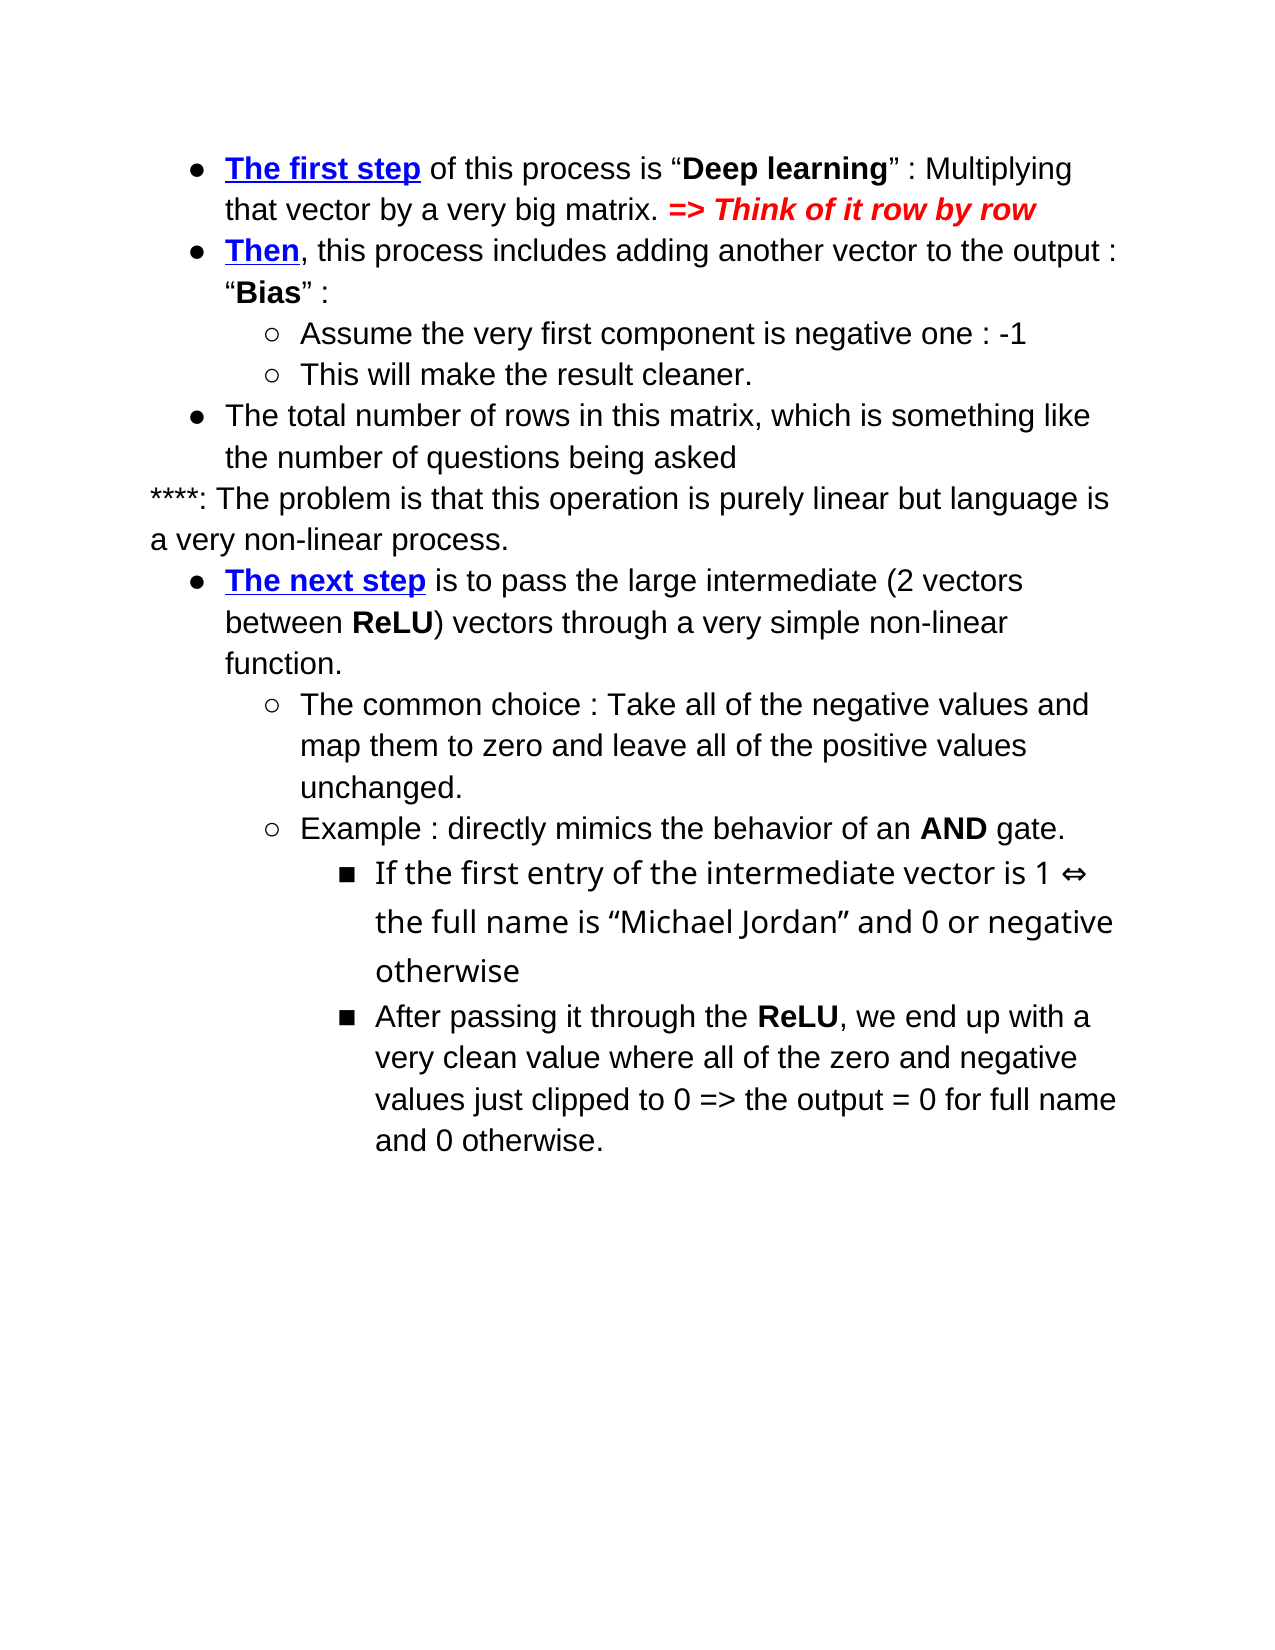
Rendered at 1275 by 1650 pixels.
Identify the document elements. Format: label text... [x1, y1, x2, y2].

list This will make the result cleaner. [262, 356, 1125, 392]
list Example : directly mimics the behavior of an AND gate. [262, 810, 1125, 846]
list After passing it through the ReLU, we end up with a very clean value where all of the zero and negative values just clipped to 0 => the output = 0 for full name and 0 otherwise. [337, 998, 1125, 1158]
list Assume the very first component is negative one : -1 [262, 315, 1125, 351]
list The first step of this process is “Deep learning” : Multiplying that vector by a very big matrix. => Think of it row by row [187, 150, 1125, 227]
text ****: The problem is that this operation is purely linear but language is a very non-linear process. [150, 480, 1125, 557]
list The total number of rows in this matrix, which is something like the number of questions being asked [187, 397, 1125, 475]
list If the first entry of the intermediate vector is 1 ⇔ the full name is “Michael Jordan” and 0 or negative otherwise [337, 851, 1125, 992]
list Then, this process includes adding another vector to the output : “Bias” : [187, 232, 1125, 310]
list The common choice : Take all of the negative values and map them to zero and leave all of the positive values unchanged. [262, 686, 1125, 805]
list The next step is to pass the large intermediate (2 vectors between ReLU) vectors through a very simple non-linear function. [187, 562, 1125, 681]
